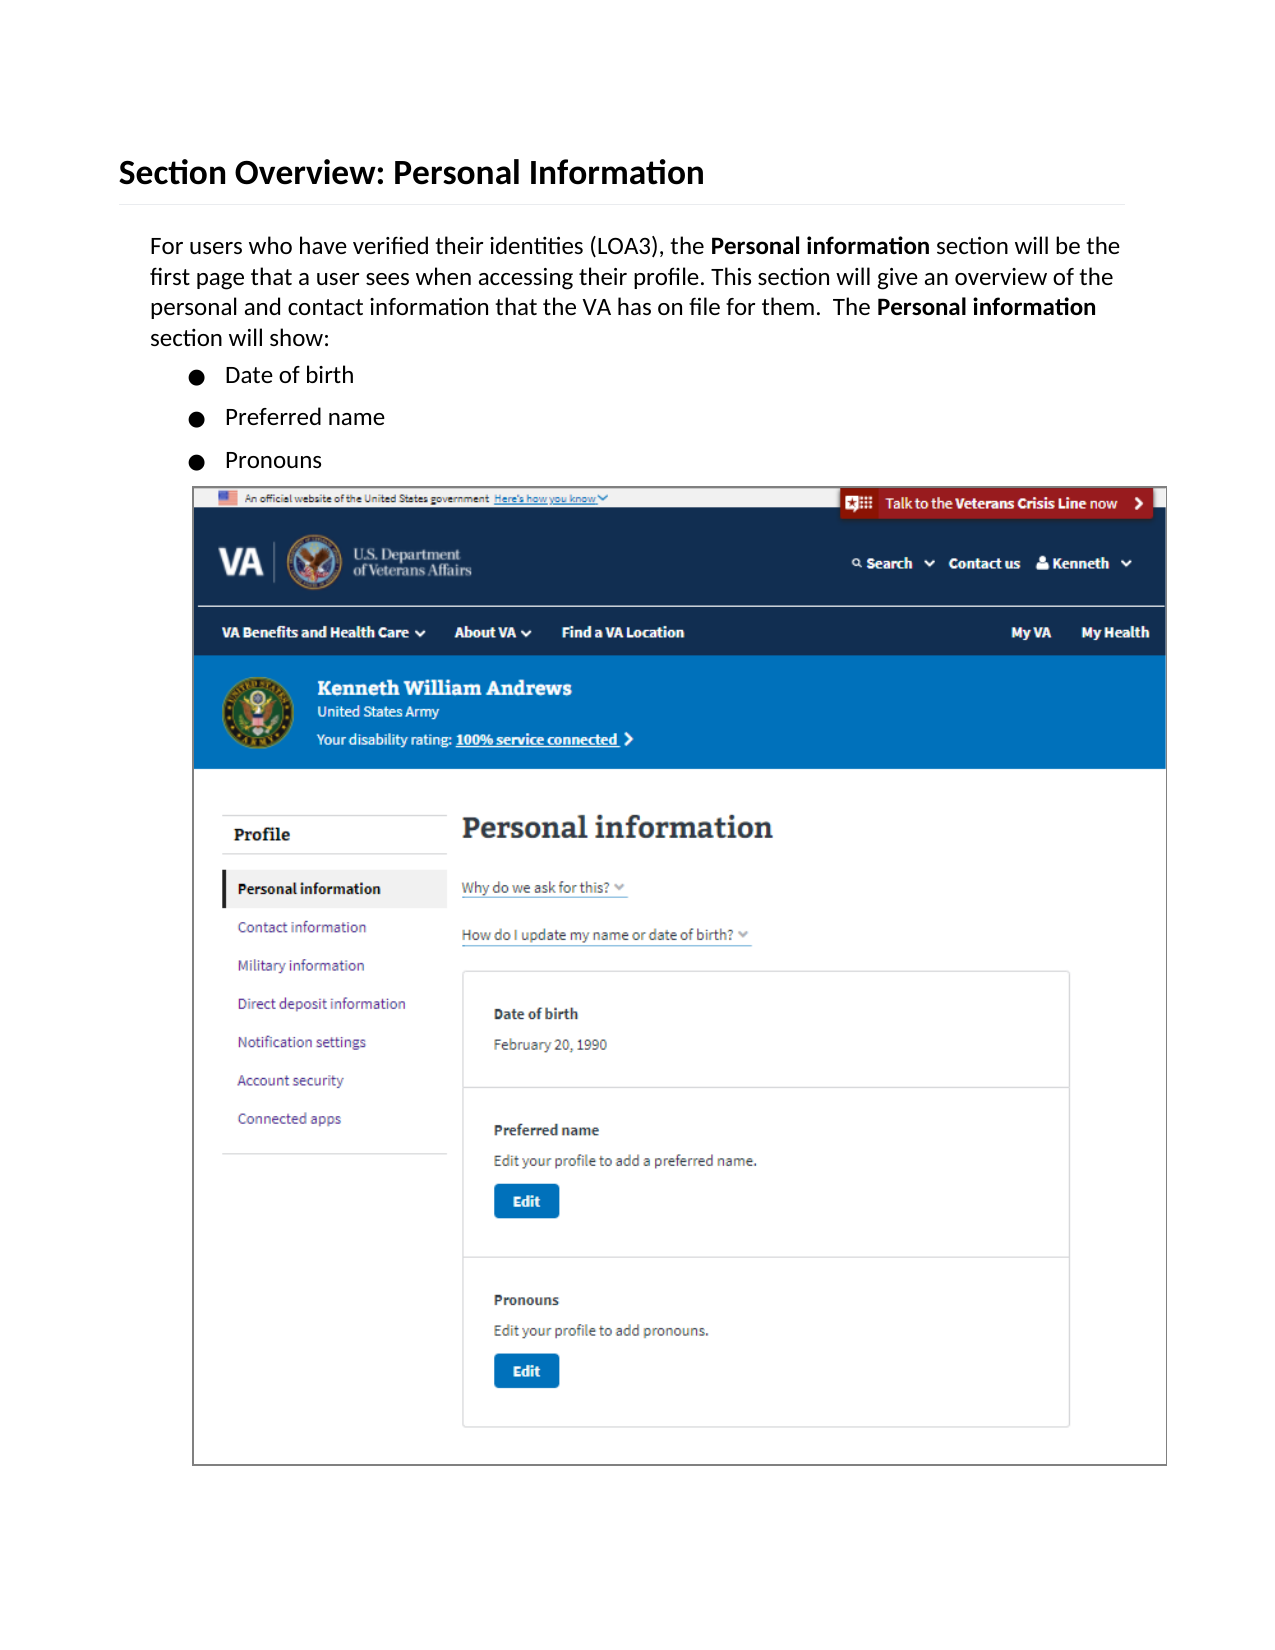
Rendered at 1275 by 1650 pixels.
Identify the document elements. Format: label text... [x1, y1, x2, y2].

list Date of birth [187, 352, 1125, 395]
text For users who have verified their identities (LOA3), the Personal information section will be the first page that a user sees when accessing their profile. This section will give an overview of the personal and contact information that the VA has on file for them. The Personal information section will show: [150, 230, 1125, 352]
picture [194, 488, 1166, 1464]
subtitle Section Overview: Personal Information [119, 150, 1125, 204]
list Preferred name [187, 395, 1125, 438]
list Pronouns [187, 438, 1125, 480]
